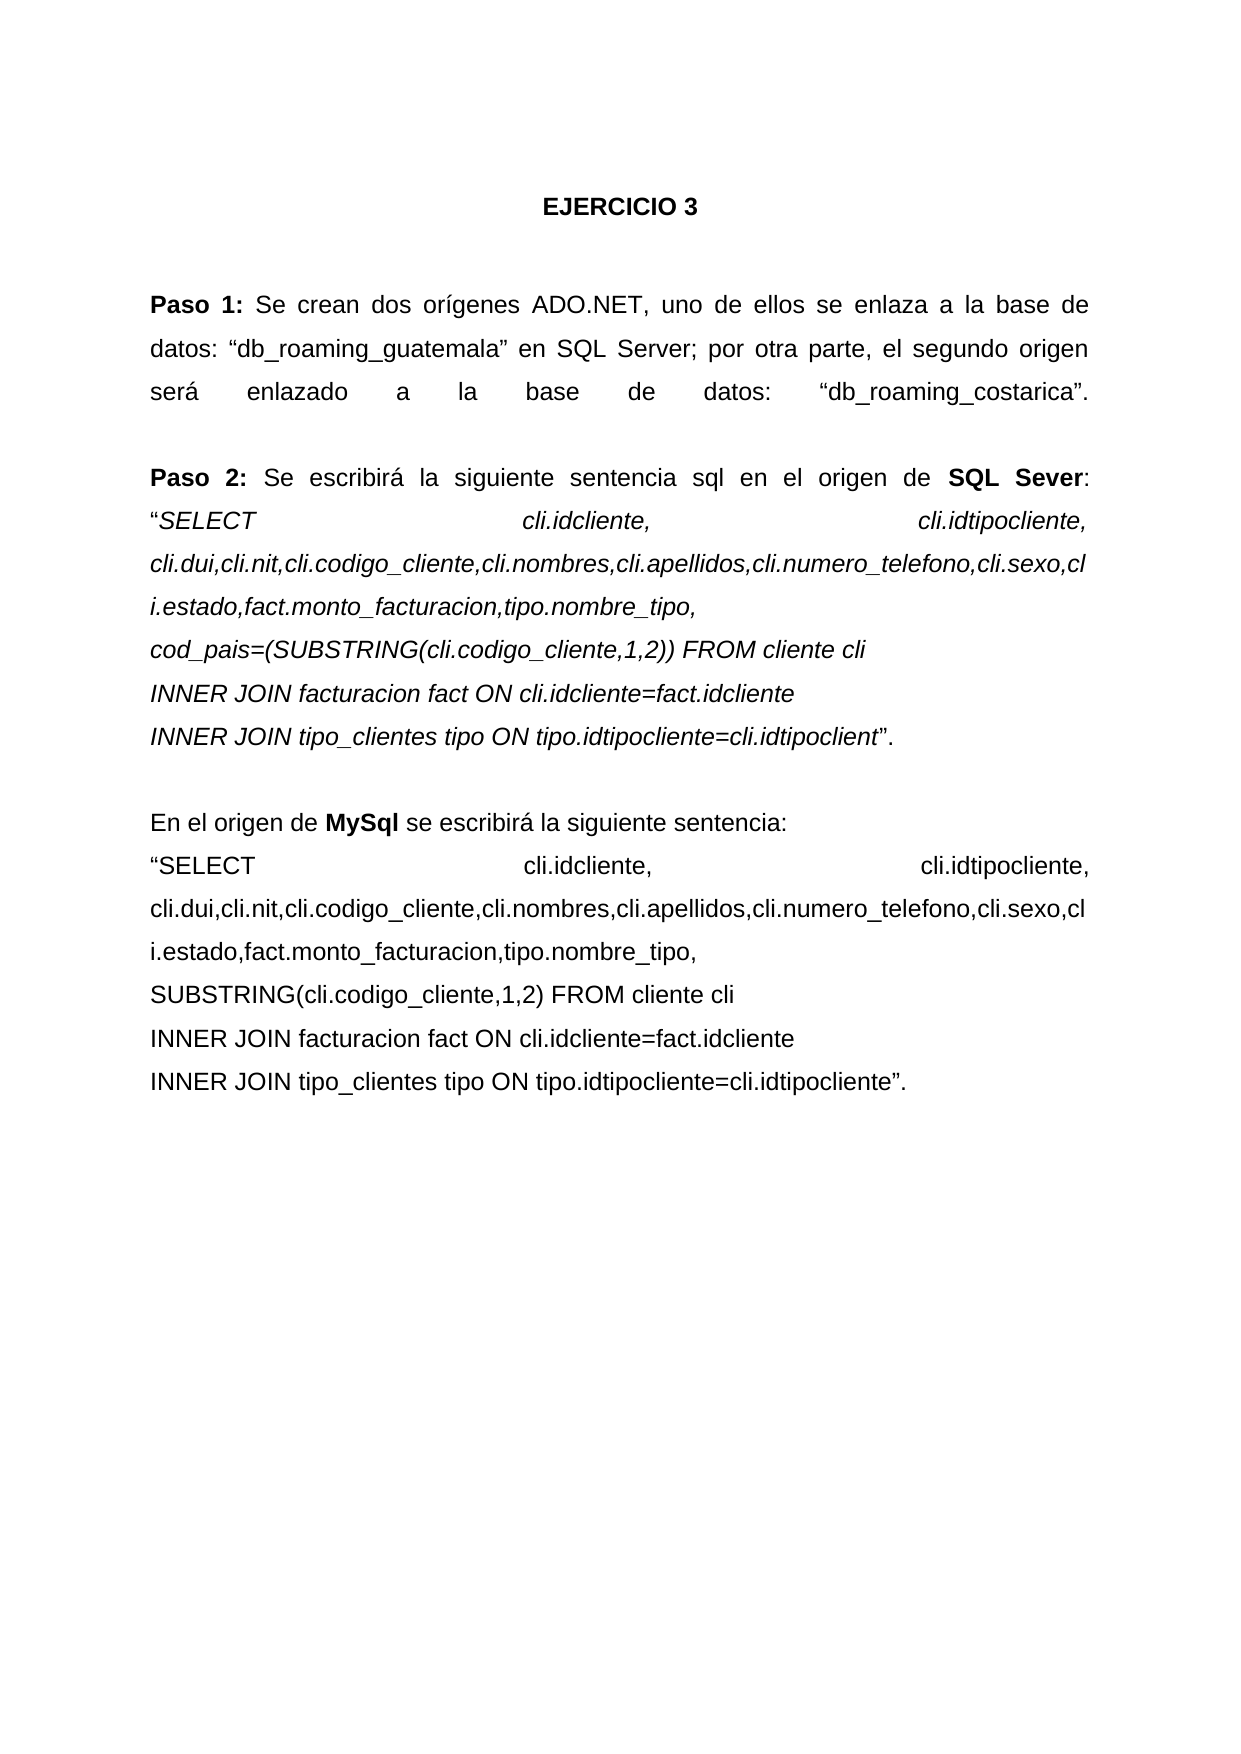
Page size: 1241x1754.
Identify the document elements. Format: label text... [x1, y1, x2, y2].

text INNER JOIN facturacion fact ON cli.idcliente=fact.idcliente [150, 678, 1090, 707]
subtitle EJERCICIO 3 [150, 192, 1090, 220]
text Paso 1: Se crean dos orígenes ADO.NET, uno de ellos se enlaza a la base de datos: “db_roaming_guatemala” en SQL Server; por otra parte, el segundo origen será enlazado a la base de datos: “db_roaming_costarica”. Paso 2: Se escribirá la siguiente sentencia sql en el origen de SQL Sever: “SELECT cli.idcliente, cli.idtipocliente, cli.dui,cli.nit,cli.codigo_cliente,cli.nombres,cli.apellidos,cli.numero_telefono,cli.sexo,cli.estado,fact.monto_facturacion,tipo.nombre_tipo, cod_pais=(SUBSTRING(cli.codigo_cliente,1,2)) FROM cliente cli [150, 290, 1090, 664]
text INNER JOIN facturacion fact ON cli.idcliente=fact.idcliente [150, 1023, 1090, 1052]
text “SELECT cli.idcliente, cli.idtipocliente, cli.dui,cli.nit,cli.codigo_cliente,cli.nombres,cli.apellidos,cli.numero_telefono,cli.sexo,cli.estado,fact.monto_facturacion,tipo.nombre_tipo, SUBSTRING(cli.codigo_cliente,1,2) FROM cliente cli [150, 851, 1090, 1009]
text En el origen de MySql se escribirá la siguiente sentencia: [150, 808, 1090, 837]
text INNER JOIN tipo_clientes tipo ON tipo.idtipocliente=cli.idtipocliente”. [150, 1067, 1090, 1095]
text INNER JOIN tipo_clientes tipo ON tipo.idtipocliente=cli.idtipoclient”. [150, 722, 1090, 750]
